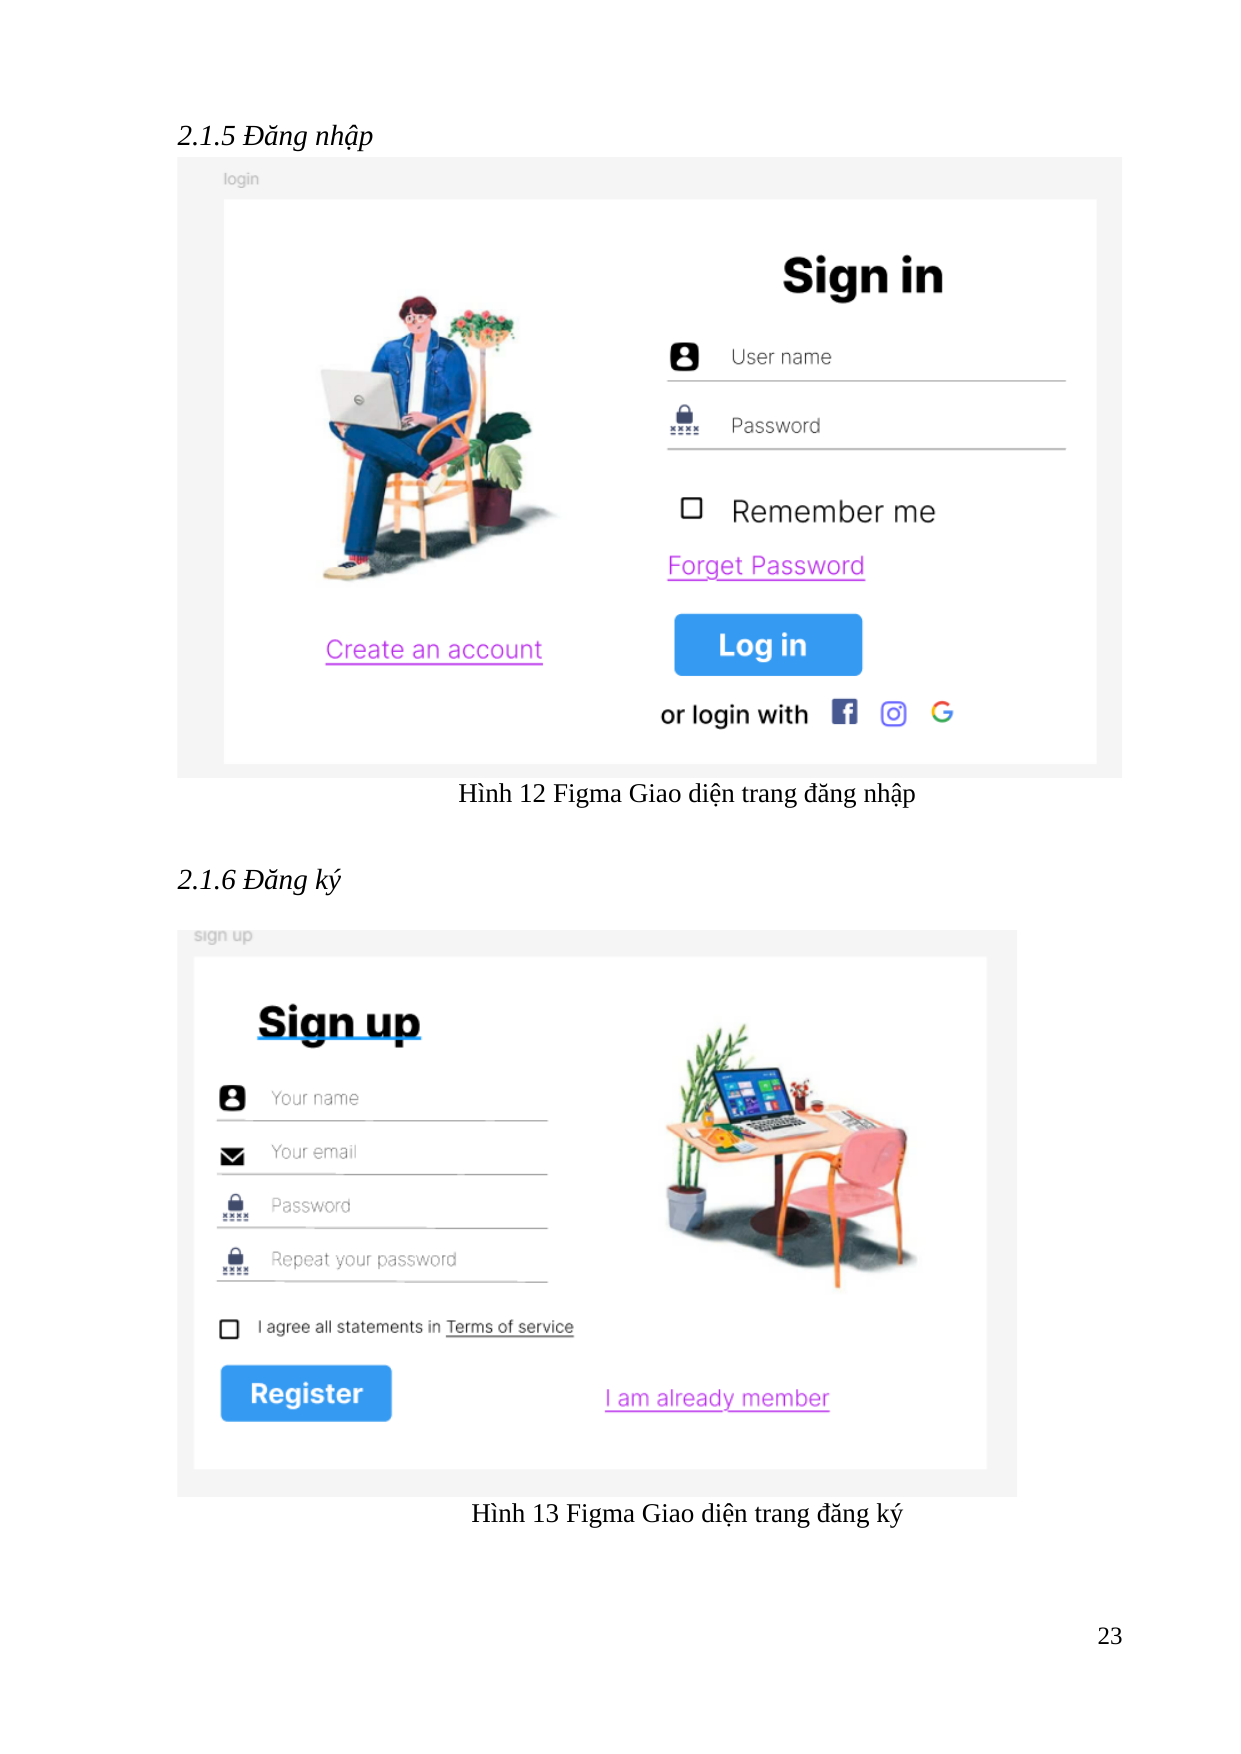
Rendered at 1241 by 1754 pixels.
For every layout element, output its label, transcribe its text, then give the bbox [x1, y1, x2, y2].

text Hình 13 Figma Giao diện trang đăng ký [177, 1497, 1122, 1528]
subtitle 2.1.6 Đăng ký [177, 862, 1122, 896]
text Hình 12 Figma Giao diện trang đăng nhập [177, 778, 1122, 808]
picture [177, 157, 1123, 778]
subtitle 2.1.5 Đăng nhập [177, 118, 1122, 152]
picture [177, 930, 1018, 1497]
